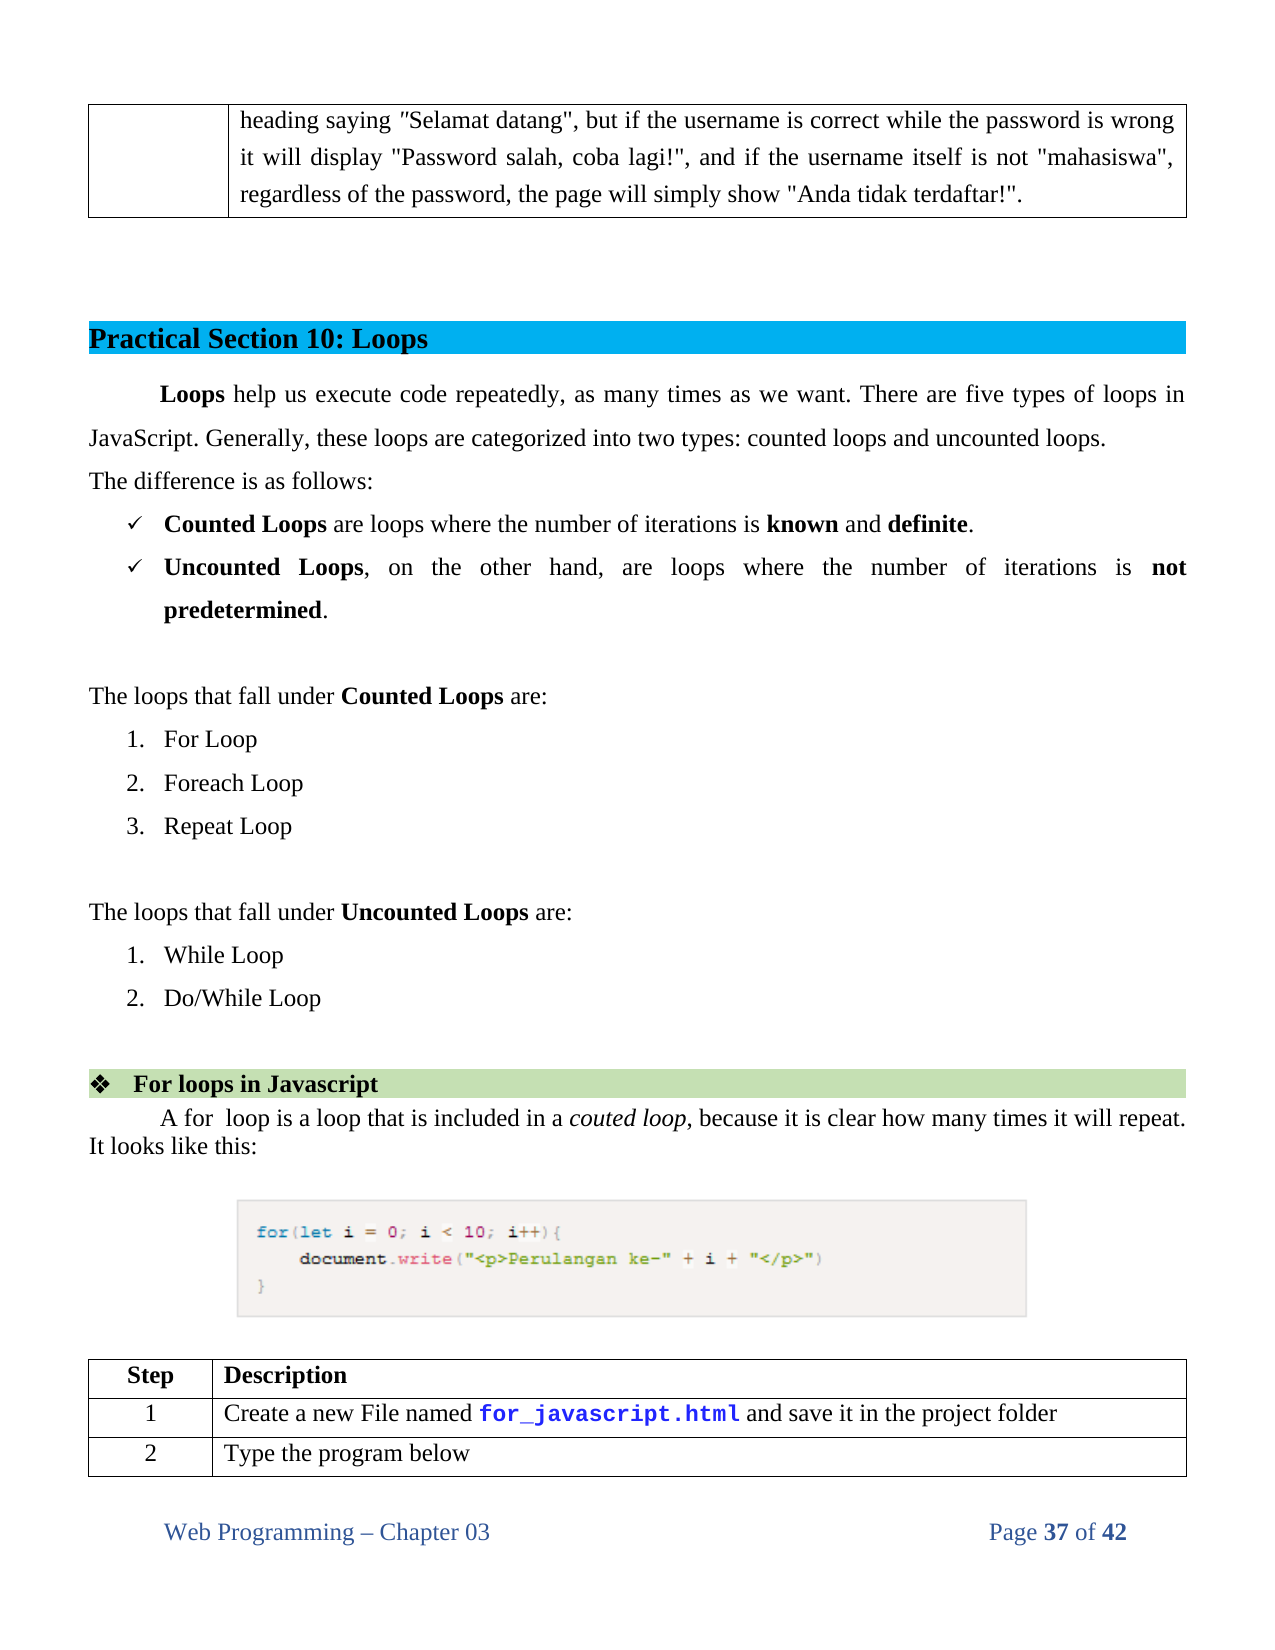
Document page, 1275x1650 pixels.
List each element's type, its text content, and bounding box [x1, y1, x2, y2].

table_cell 2 [89, 1438, 212, 1476]
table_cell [213, 1438, 1186, 1476]
text Loops help us execute code repeatedly, as many times as we want. There are five types of loops in JavaScript. Generally, these loops are categorized into two types: counted loops and uncounted loops. [89, 379, 1186, 451]
list Uncounted Loops, on the other hand, are loops where the number of iterations is not predetermined. [126, 552, 1186, 624]
list Foreach Loop [126, 768, 1186, 796]
text The loops that fall under Counted Loops are: [89, 681, 1186, 710]
text The difference is as follows: [89, 466, 1186, 494]
picture [234, 1189, 1046, 1330]
table_header Step [89, 1360, 212, 1397]
list Repeat Loop [126, 811, 1186, 839]
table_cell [229, 105, 1186, 217]
table_header Description [213, 1360, 1186, 1397]
list Do/While Loop [126, 983, 1186, 1012]
list For loops in Javascript [89, 1069, 1186, 1098]
list For Loop [126, 724, 1186, 753]
table_cell Create a new File named for_javascript.html and save it in the project folder [213, 1399, 1186, 1437]
table_cell 1 [89, 1399, 212, 1437]
subtitle Practical Section 10: Loops [89, 321, 1186, 354]
list While Loop [126, 940, 1186, 969]
list Counted Loops are loops where the number of iterations is known and definite. [126, 509, 1186, 538]
text The loops that fall under Uncounted Loops are: [89, 897, 1186, 926]
table_cell 4 [89, 105, 228, 217]
text A for loop is a loop that is included in a couted loop, because it is clear how many times it will repeat. It looks like this: [89, 1103, 1186, 1160]
